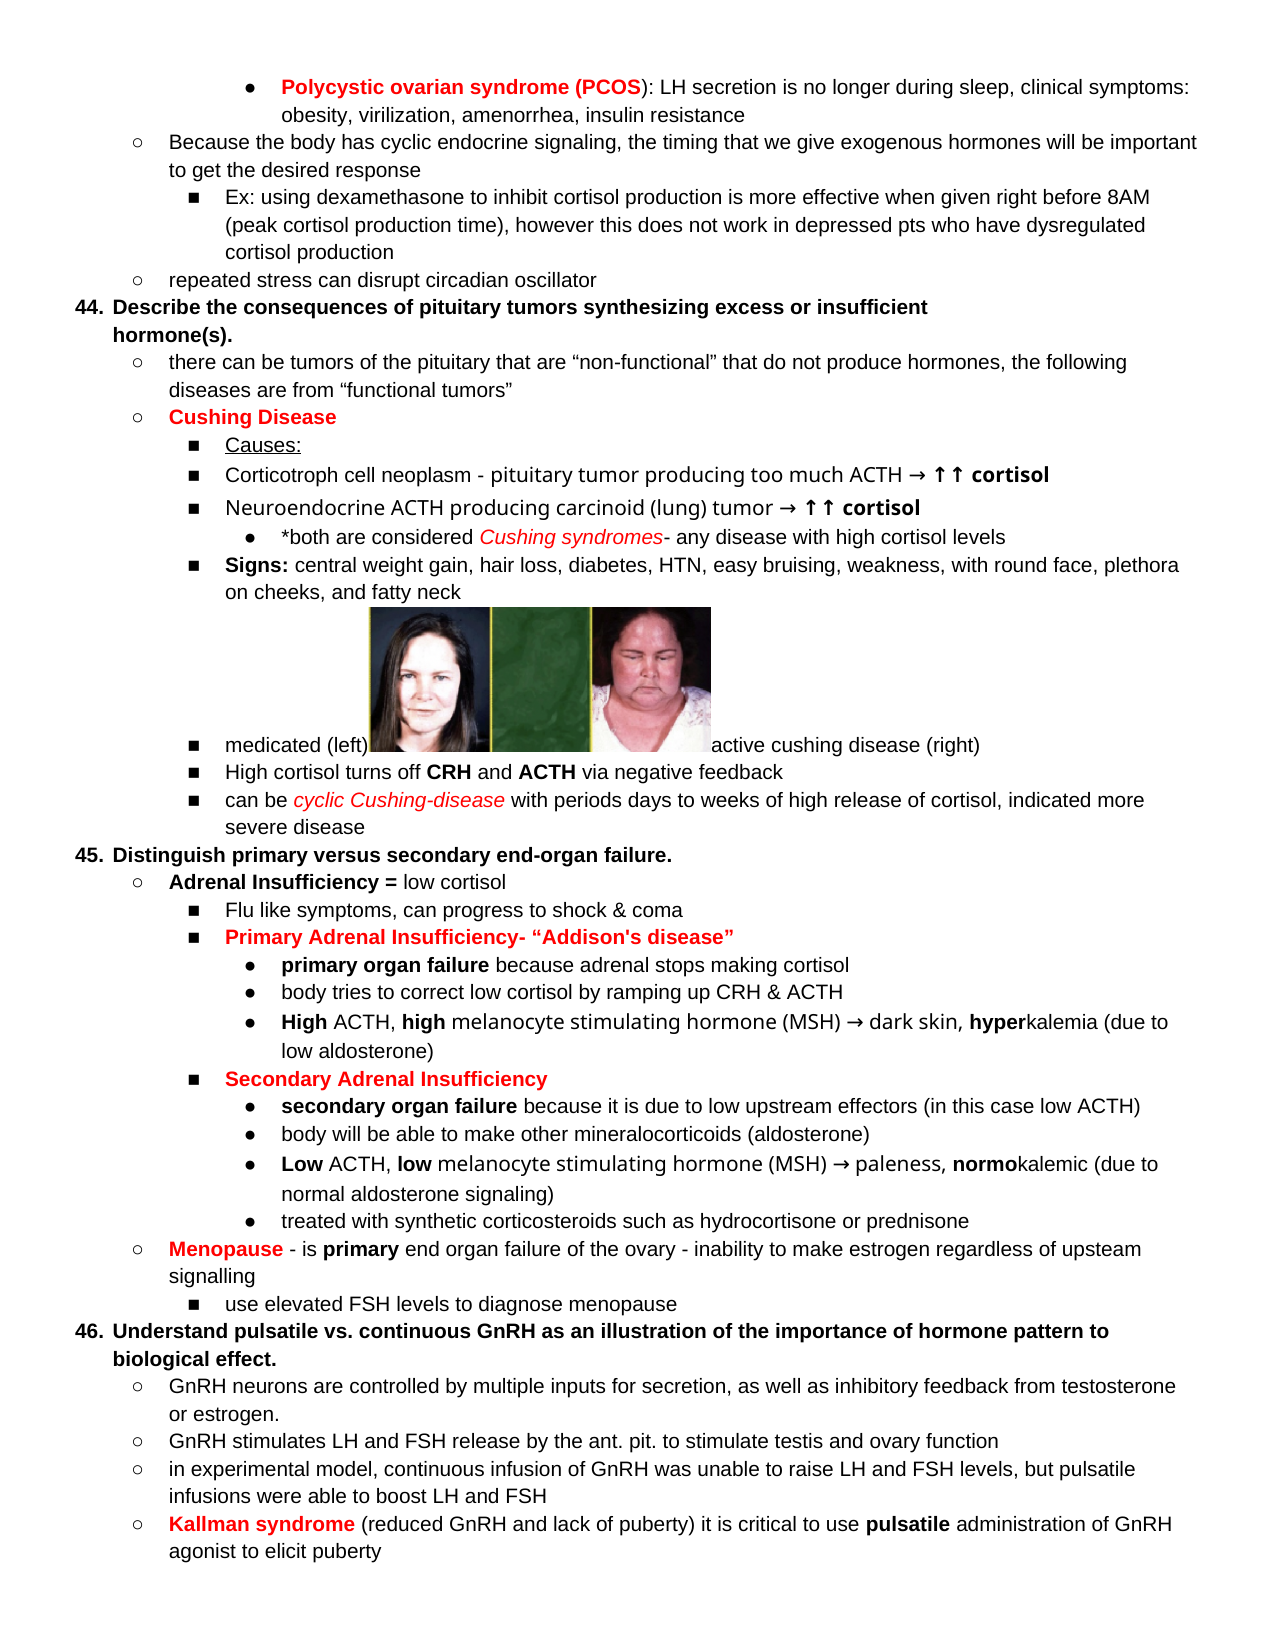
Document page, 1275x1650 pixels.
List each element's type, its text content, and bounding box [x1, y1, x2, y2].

list Neuroendocrine ACTH producing carcinoid (lung) tumor → ↑↑ cortisol [187, 493, 1200, 521]
list High ACTH, high melanocyte stimulating hormone (MSH) → dark skin, hyperkalemia (due to low aldosterone) [244, 1007, 1200, 1063]
list Describe the consequences of pituitary tumors synthesizing excess or insufficient [75, 295, 1200, 319]
list body will be able to make other mineralocorticoids (aldosterone) [244, 1122, 1200, 1146]
list use elevated FSH levels to diagnose menopause [187, 1291, 1200, 1315]
list Corticotroph cell neoplasm - pituitary tumor producing too much ACTH → ↑↑ cortisol [187, 460, 1200, 488]
list Ex: using dexamethasone to inhibit cortisol production is more effective when given right before 8AM (peak cortisol production time), however this does not work in depressed pts who have dysregulated cortisol production [187, 185, 1200, 264]
list can be cyclic Cushing-disease with periods days to weeks of high release of cortisol, indicated more severe disease [187, 787, 1200, 839]
list Signs: central weight gain, hair loss, diabetes, HTN, easy bruising, weakness, with round face, plethora on cheeks, and fatty neck [187, 553, 1200, 604]
list Cushing Disease [131, 405, 1200, 429]
list GnRH neurons are controlled by multiple inputs for secretion, as well as inhibitory feedback from testosterone or estrogen. [131, 1374, 1200, 1425]
list Primary Adrenal Insufficiency- “Addison's disease” [187, 925, 1200, 949]
list treated with synthetic corticosteroids such as hydrocortisone or prednisone [244, 1209, 1200, 1233]
list Understand pulsatile vs. continuous GnRH as an illustration of the importance of hormone pattern to biological effect. [75, 1319, 1200, 1370]
list Adrenal Insufficiency = low cortisol [131, 870, 1200, 894]
list Menopause - is primary end organ failure of the ovary - inability to make estrogen regardless of upsteam signalling [131, 1236, 1200, 1288]
list in experimental model, continuous infusion of GnRH was unable to raise LH and FSH levels, but pulsatile infusions were able to boost LH and FSH [131, 1456, 1200, 1508]
list there can be tumors of the pituitary that are “non-functional” that do not produce hormones, the following diseases are from “functional tumors” [131, 350, 1200, 401]
picture [368, 607, 711, 752]
list Secondary Adrenal Insufficiency [187, 1067, 1200, 1091]
list primary organ failure because adrenal stops making cortisol [244, 952, 1200, 976]
list Flu like symptoms, can progress to shock & coma [187, 897, 1200, 921]
list Low ACTH, low melanocyte stimulating hormone (MSH) → paleness, normokalemic (due to normal aldosterone signaling) [244, 1149, 1200, 1205]
list Distinguish primary versus secondary end-organ failure. [75, 842, 1200, 866]
list Because the body has cyclic endocrine signaling, the timing that we give exogenous hormones will be important to get the desired response [131, 130, 1200, 181]
text hormone(s). [112, 322, 1200, 346]
list High cortisol turns off CRH and ACTH via negative feedback [187, 760, 1200, 784]
list GnRH stimulates LH and FSH release by the ant. pit. to stimulate testis and ovary function [131, 1429, 1200, 1453]
list secondary organ failure because it is due to low upstream effectors (in this case low ACTH) [244, 1094, 1200, 1118]
list body tries to correct low cortisol by ramping up CRH & ACTH [244, 980, 1200, 1004]
list repeated stress can disrupt circadian oscillator [131, 267, 1200, 291]
list Kallman syndrome (reduced GnRH and lack of puberty) it is critical to use pulsatile administration of GnRH agonist to elicit puberty [131, 1511, 1200, 1563]
list Causes: [187, 432, 1200, 456]
list Polycystic ovarian syndrome (PCOS): LH secretion is no longer during sleep, clinical symptoms: obesity, virilization, amenorrhea, insulin resistance [244, 75, 1200, 126]
list *both are considered Cushing syndromes- any disease with high cortisol levels [244, 525, 1200, 549]
